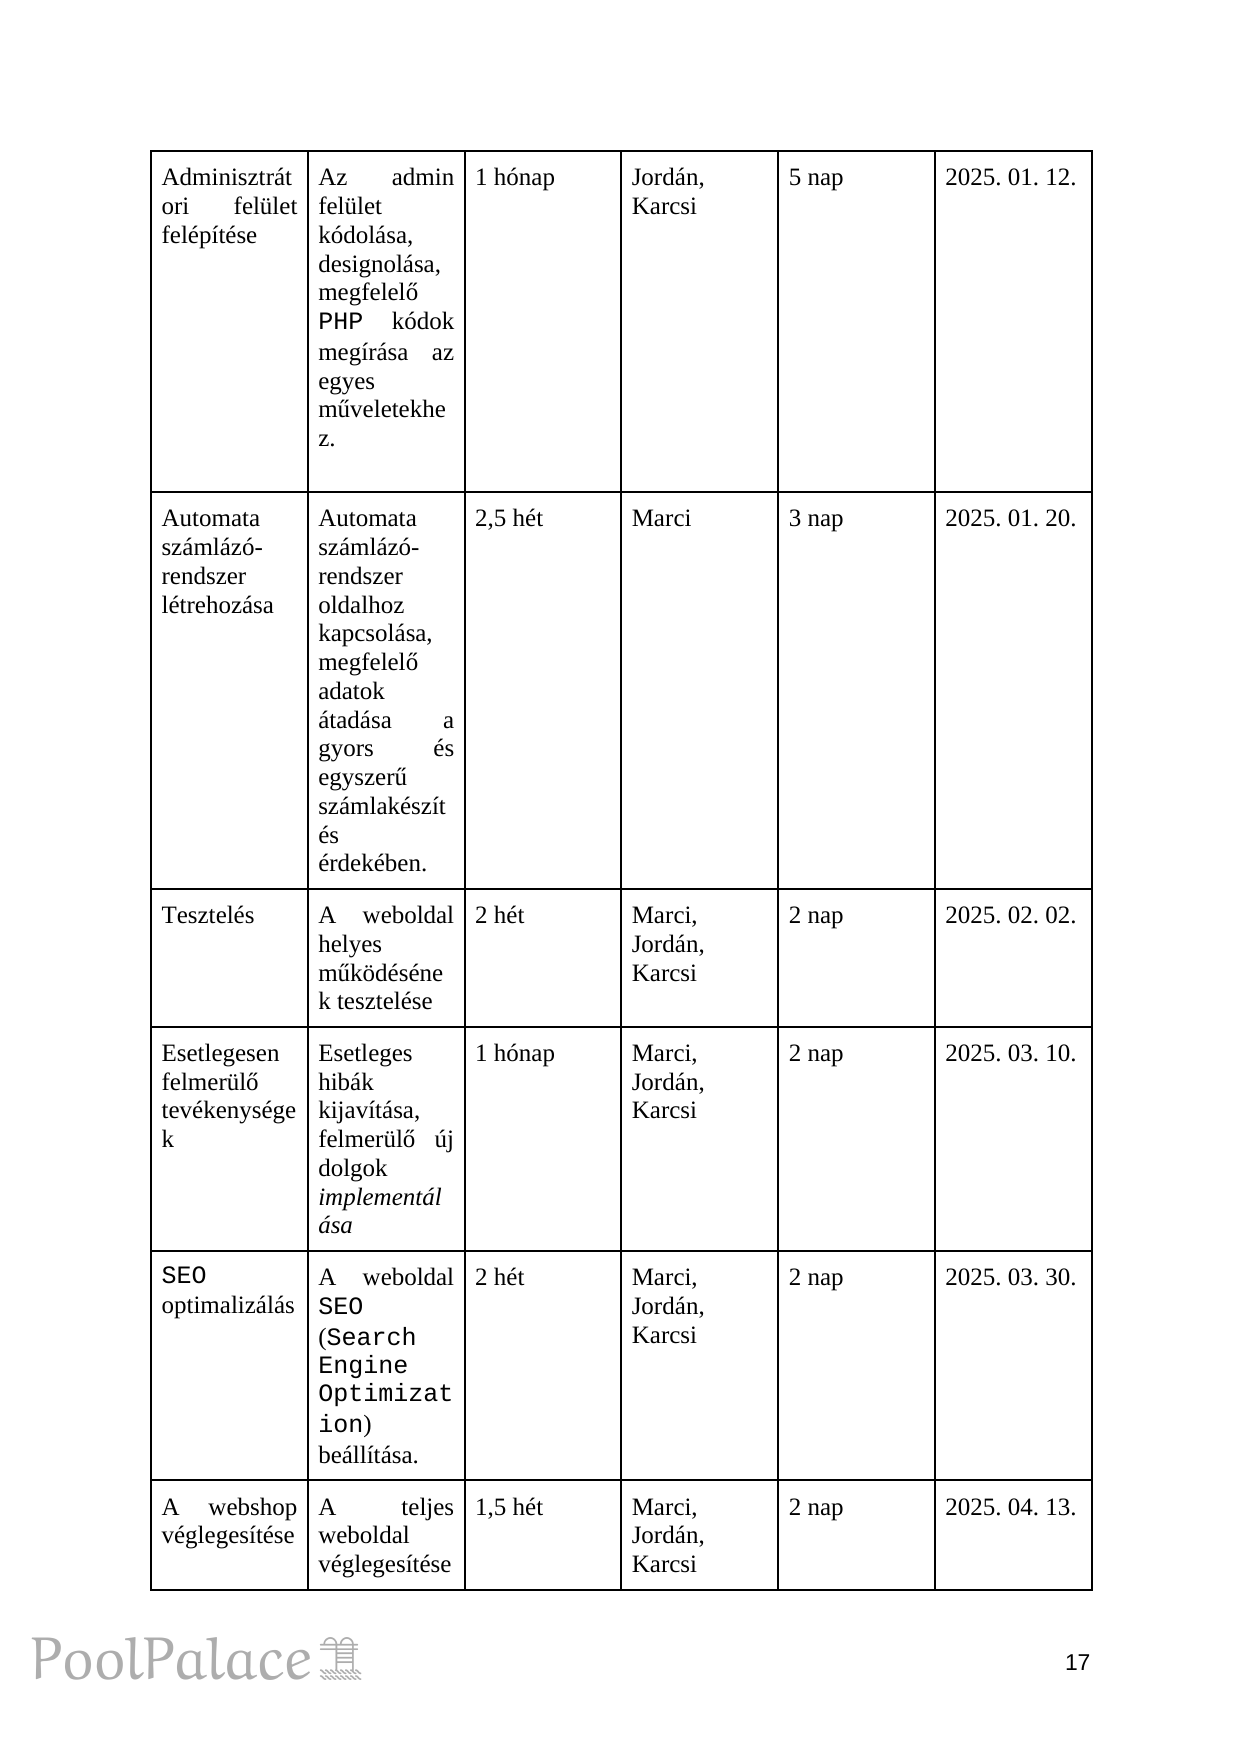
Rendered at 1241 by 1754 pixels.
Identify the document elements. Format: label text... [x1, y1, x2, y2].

table_cell 2025. 01. 20. [936, 493, 1091, 888]
table_cell 2 nap [779, 1252, 934, 1479]
table_cell 2025. 01. 12. [936, 152, 1091, 491]
table_cell Az admin felület kódolása, designolása, megfelelő PHP kódok megírása az egyes műveletekhez. [309, 152, 464, 491]
table_cell 2025. 04. 13. [936, 1481, 1091, 1588]
table_cell Marci, Jordán, Karcsi [622, 1028, 777, 1250]
table_cell 1 hónap [466, 152, 620, 491]
table_cell 1,5 hét [466, 1481, 620, 1588]
table_cell 2 hét [466, 1252, 620, 1479]
table_cell 2 nap [779, 1028, 934, 1250]
table_cell Marci, Jordán, Karcsi [622, 890, 777, 1026]
table_cell Marci [622, 493, 777, 888]
table_cell Esetlegesen felmerülő tevékenységek [152, 1028, 307, 1250]
table_cell 5 nap [779, 152, 934, 491]
table_cell Jordán, Karcsi [622, 152, 777, 491]
table_cell 2,5 hét [466, 493, 620, 888]
table_cell SEO optimalizálás [152, 1252, 307, 1479]
table_cell A weboldal helyes működésének tesztelése [309, 890, 464, 1026]
table_cell Tesztelés [152, 890, 307, 1026]
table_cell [309, 1481, 464, 1588]
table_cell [152, 1481, 307, 1588]
table_cell 1 hónap [466, 1028, 620, 1250]
table_cell 2025. 03. 30. [936, 1252, 1091, 1479]
table_cell 2 nap [779, 890, 934, 1026]
table_cell Automata számlázó-rendszer oldalhoz kapcsolása, megfelelő adatok átadása a gyors és egyszerű számlakészítés érdekében. [309, 493, 464, 888]
table_cell Marci, Jordán, Karcsi [622, 1252, 777, 1479]
table_cell Esetleges hibák kijavítása, felmerülő új dolgok implementálása [309, 1028, 464, 1250]
table_cell 2 nap [779, 1481, 934, 1588]
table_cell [622, 1481, 777, 1588]
picture [31, 1637, 362, 1680]
table_cell 2025. 02. 02. [936, 890, 1091, 1026]
table_cell 2 hét [466, 890, 620, 1026]
table_cell A weboldal SEO (Search Engine Optimization) beállítása. [309, 1252, 464, 1479]
table_cell Automata számlázó-rendszer létrehozása [152, 493, 307, 888]
table_cell Adminisztrátori felület felépítése [152, 152, 307, 491]
table_cell 3 nap [779, 493, 934, 888]
table_cell 2025. 03. 10. [936, 1028, 1091, 1250]
